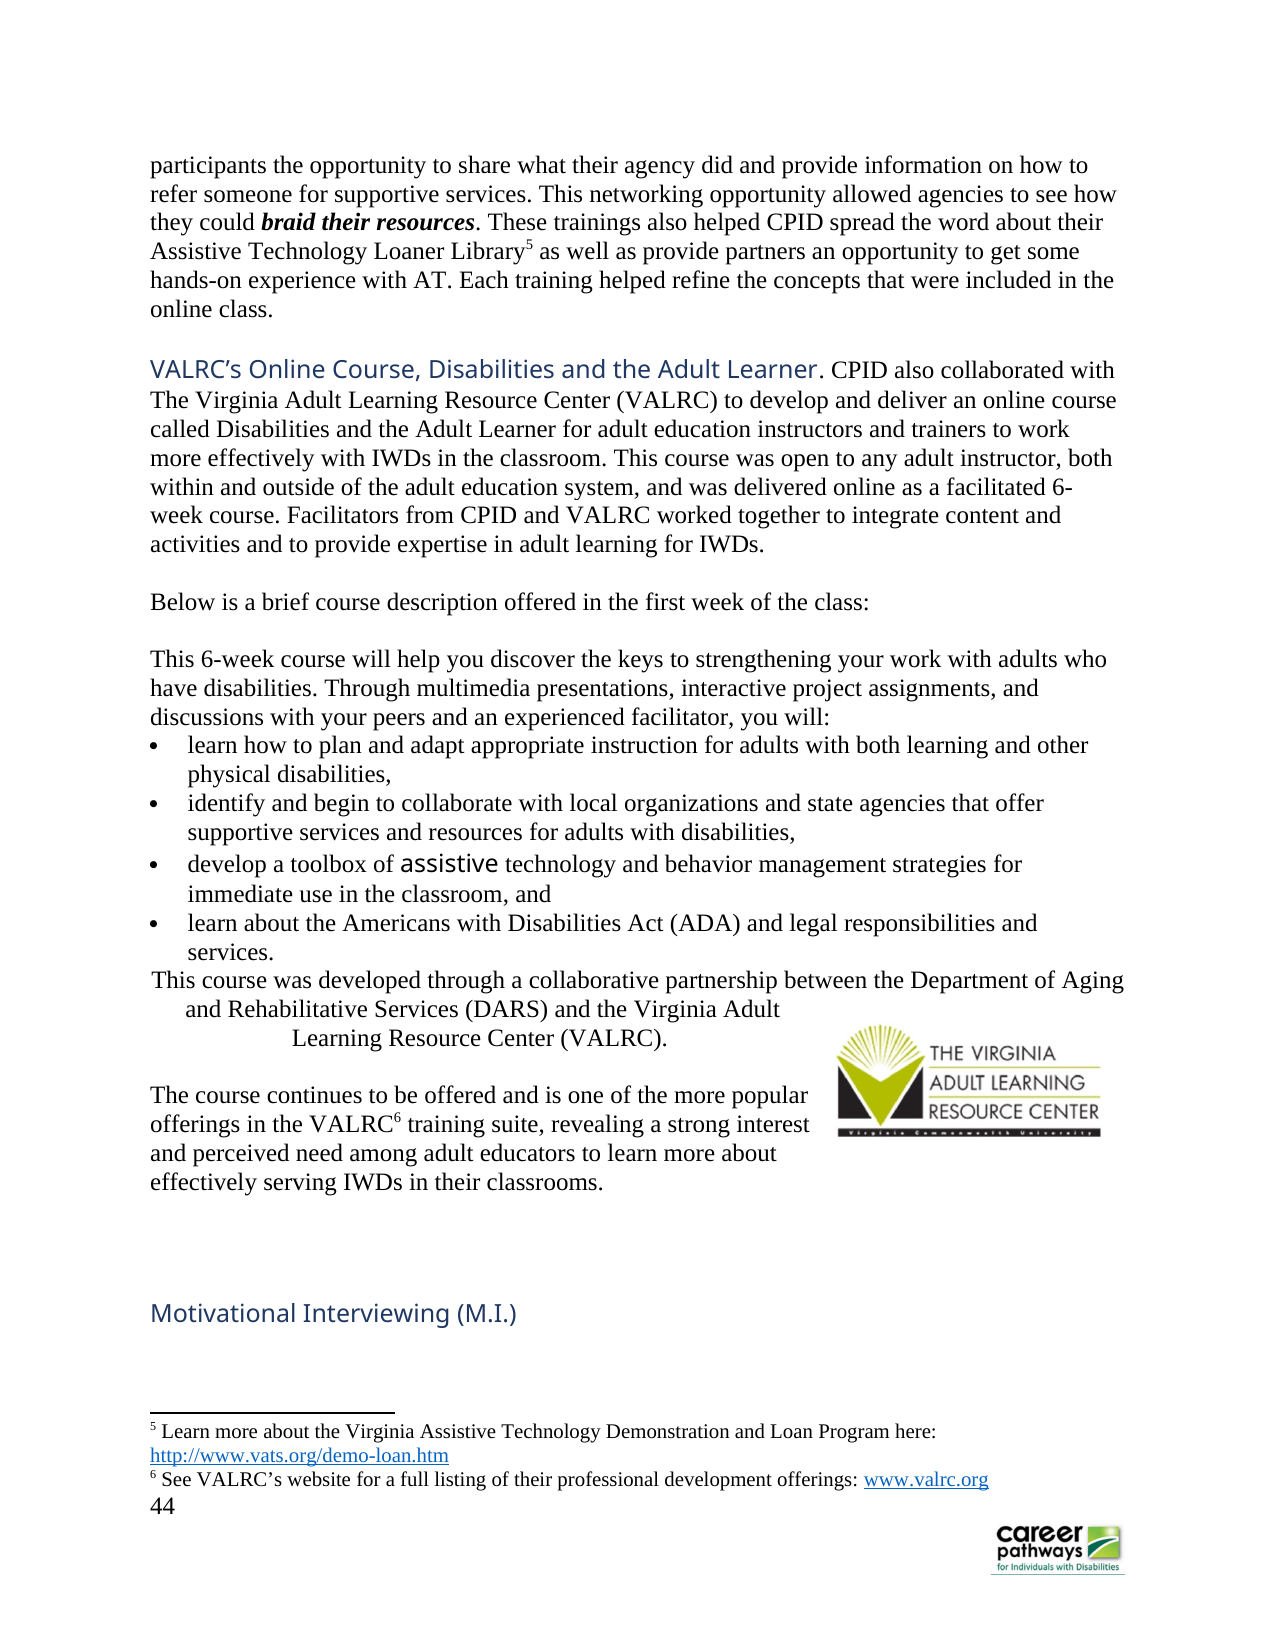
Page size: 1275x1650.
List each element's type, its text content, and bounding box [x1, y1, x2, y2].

text This 6-week course will help you discover the keys to strengthening your work with adults who have disabilities. Through multimedia presentations, interactive project assignments, and discussions with your peers and an experienced facilitator, you will: [150, 644, 1125, 730]
subtitle Motivational Interviewing (M.I.) [150, 1296, 1125, 1329]
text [150, 150, 1125, 322]
list develop a toolbox of assistive technology and behavior management strategies for immediate use in the classroom, and [150, 845, 1125, 908]
text This course was developed through a collaborative partnership between the Department of Aging and Rehabilitative Services (DARS) and the Virginia Adult Learning Resource Center (VALRC). [150, 966, 1125, 1052]
picture [834, 1020, 1104, 1143]
list identify and begin to collaborate with local organizations and state agencies that offer supportive services and resources for adults with disabilities, [150, 788, 1125, 845]
text Below is a brief course description offered in the first week of the class: [150, 587, 1125, 615]
picture [990, 1519, 1125, 1575]
text VALRC’s Online Course, Disabilities and the Adult Learner. CPID also collaborated with The Virginia Adult Learning Resource Center (VALRC) to develop and deliver an online course called Disabilities and the Adult Learner for adult education instructors and trainers to work more effectively with IWDs in the classroom. This course was open to any adult instructor, both within and outside of the adult education system, and was delivered online as a facilitated 6-week course. Facilitators from CPID and VALRC worked together to integrate content and activities and to provide expertise in adult learning for IWDs. [150, 351, 1125, 558]
list learn about the Americans with Disabilities Act (ADA) and legal responsibilities and services. [150, 908, 1125, 966]
text The course continues to be offered and is one of the more popular offerings in the VALRC training suite, revealing a strong interest and perceived need among adult educators to learn more about effectively serving IWDs in their classrooms. [150, 1081, 1125, 1196]
list learn how to plan and adapt appropriate instruction for adults with both learning and other physical disabilities, [150, 730, 1125, 788]
